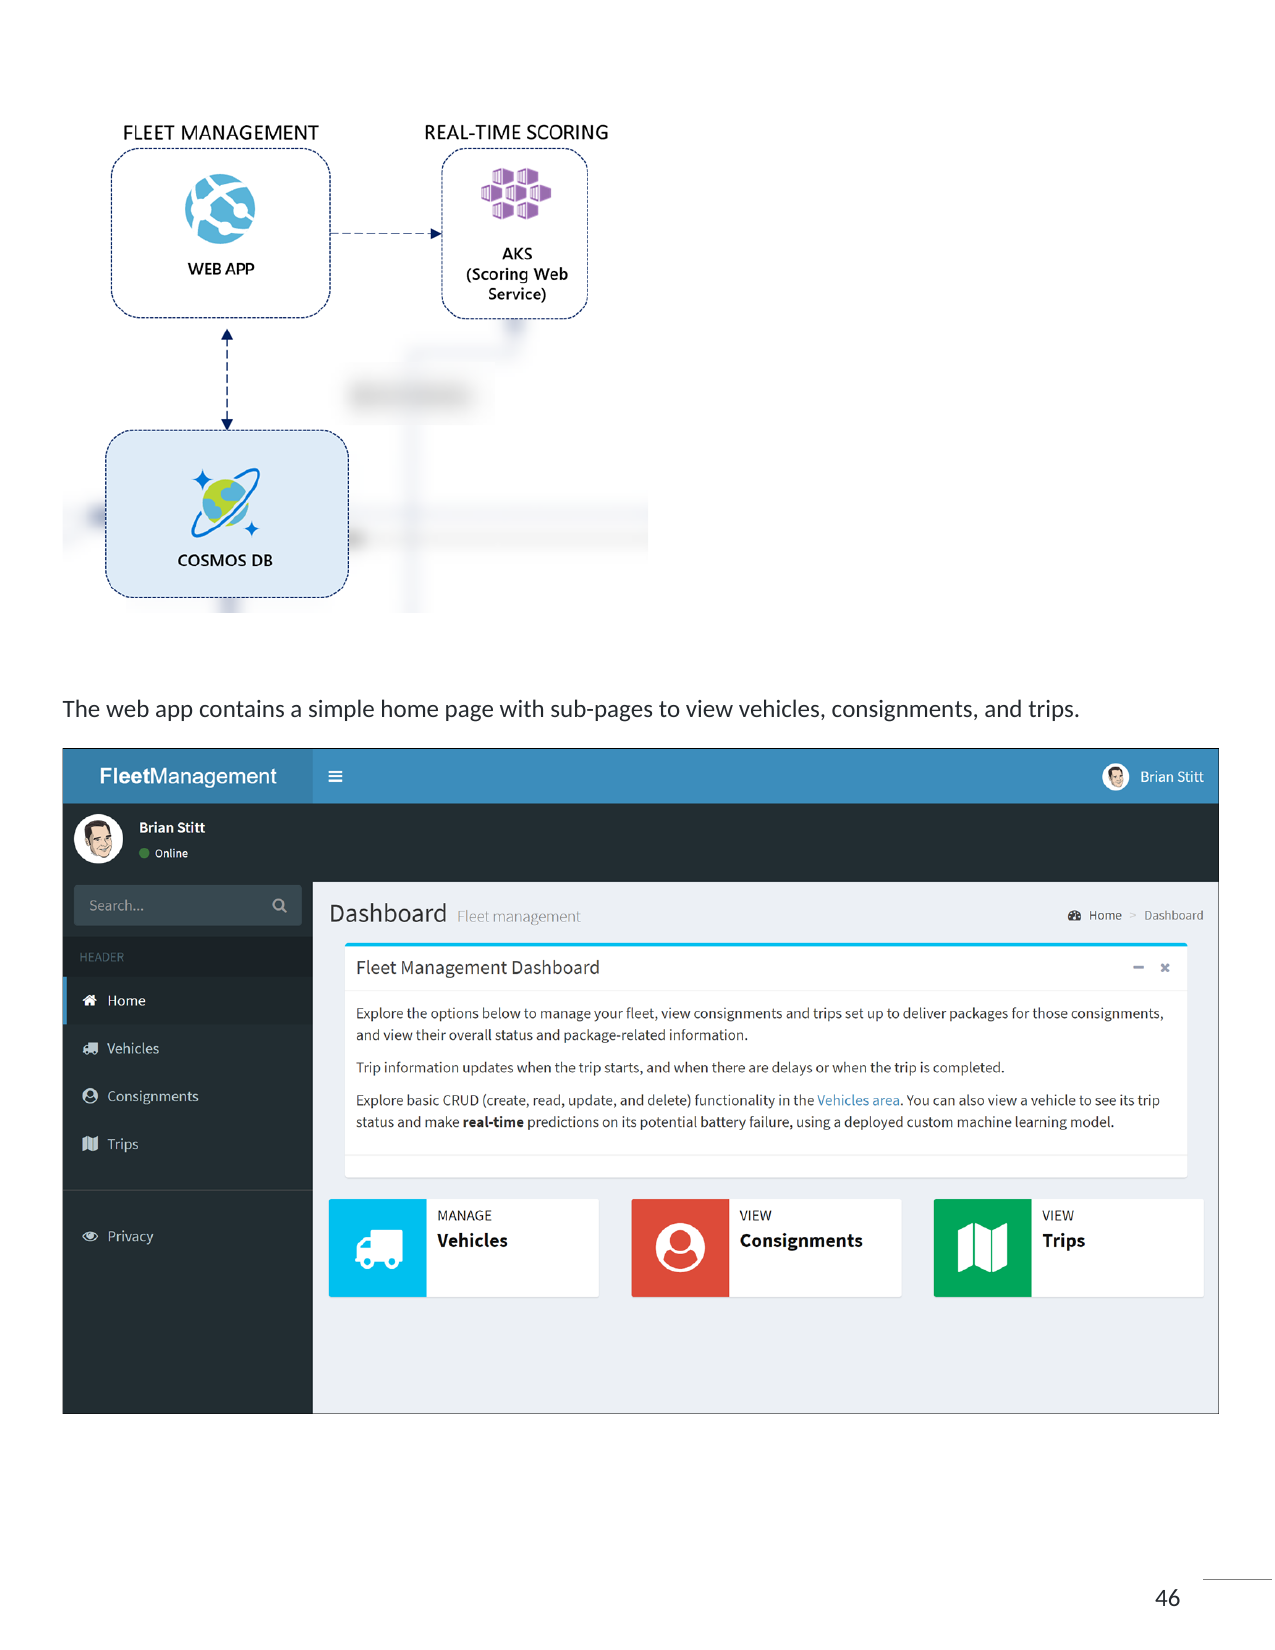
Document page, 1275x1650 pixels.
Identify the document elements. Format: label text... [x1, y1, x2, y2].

picture [62, 100, 649, 613]
picture [62, 748, 1219, 1414]
text The web app contains a simple home page with sub-pages to view vehicles, consignments, and trips. [62, 693, 1219, 724]
